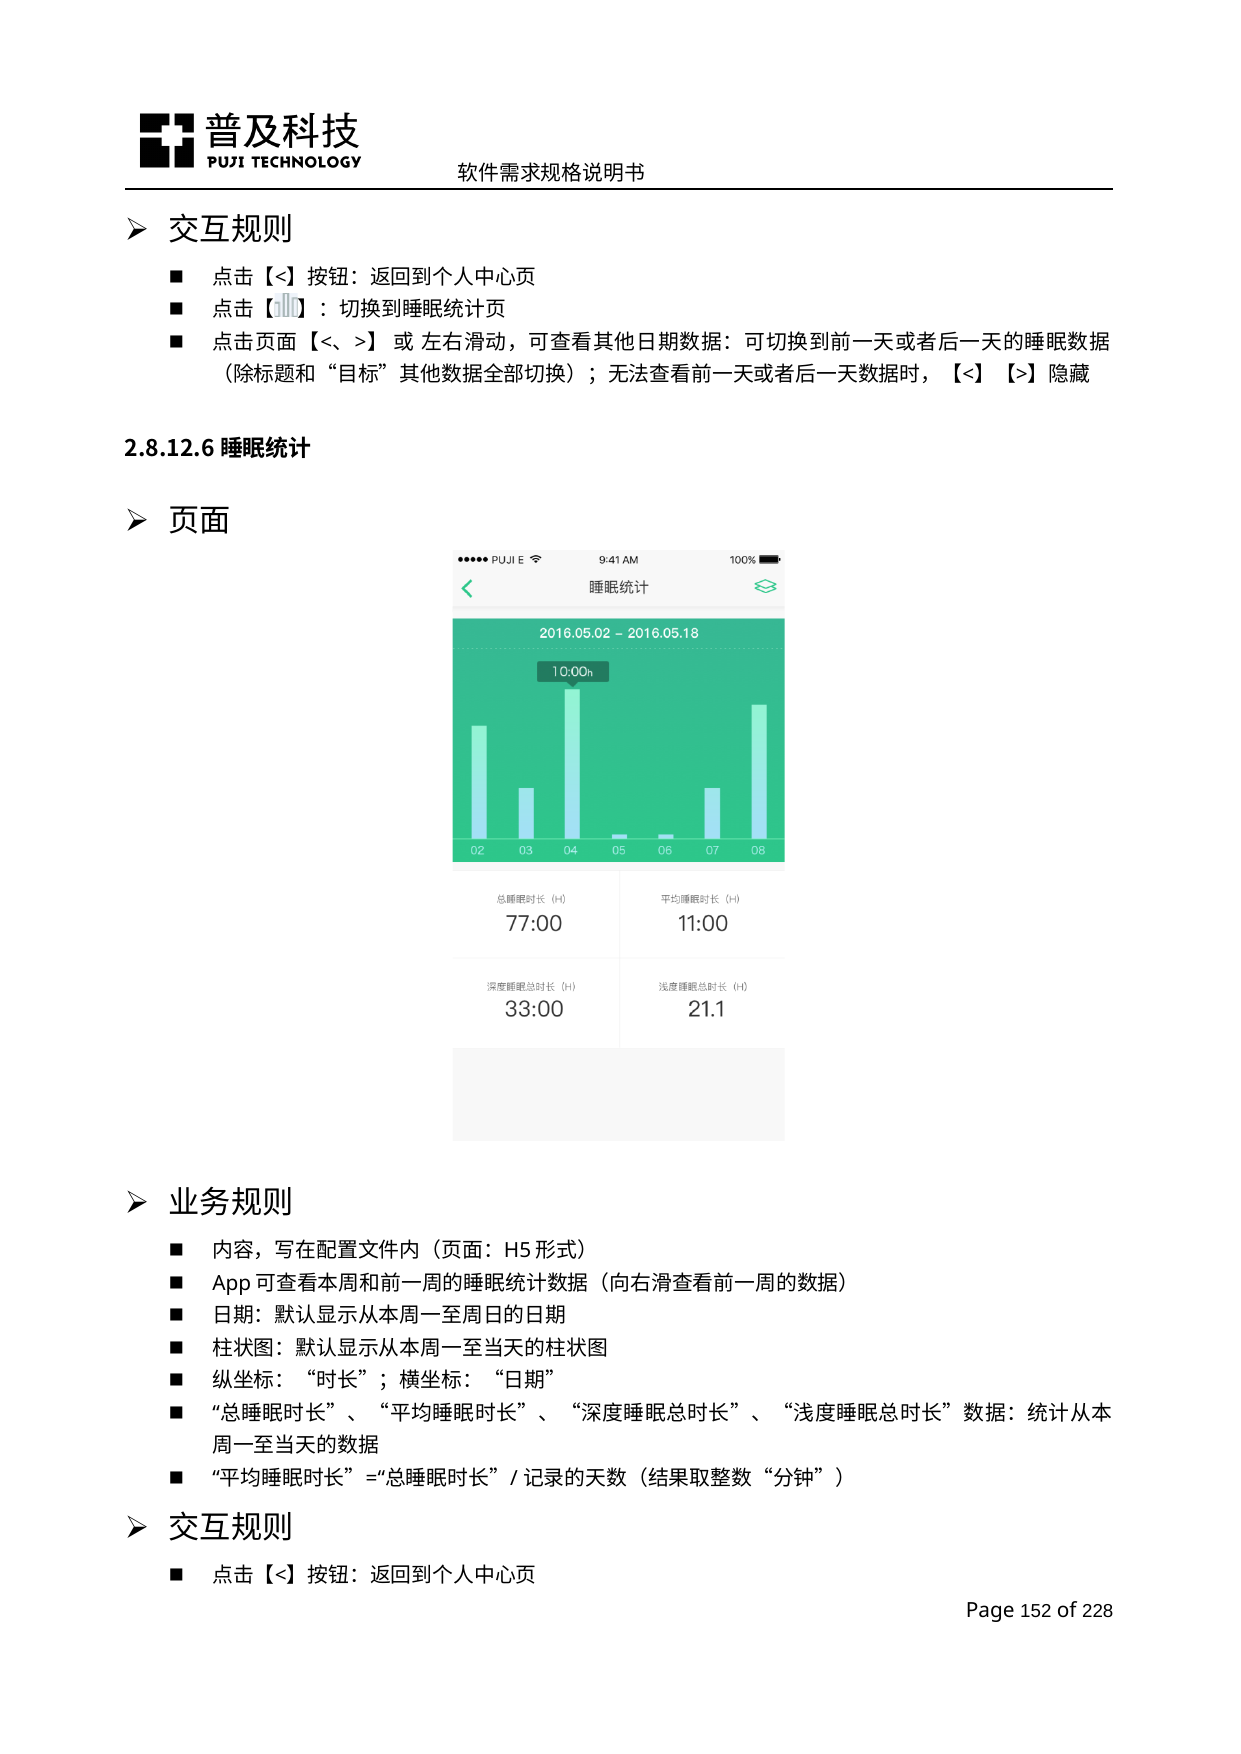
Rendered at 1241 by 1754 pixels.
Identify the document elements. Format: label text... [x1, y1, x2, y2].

list 交互规则 [124, 194, 1113, 259]
list 内容，写在配置文件内（页面：H5形式） [168, 1233, 1113, 1265]
list 点击【】：切换到睡眠统计页 [168, 291, 1113, 324]
list 点击页面【<、>】 或 左右滑动，可查看其他日期数据：可切换到前一天或者后一天的睡眠数据（除标题和“目标”其他数据全部切换）；无法查看前一天或者后一天数据时，【<】【>】隐藏 [168, 324, 1113, 389]
list 交互规则 [124, 1493, 1113, 1558]
list 点击【<】按钮：返回到个人中心页 [168, 1558, 1113, 1590]
list 页面 [124, 485, 1113, 550]
list 业务规则 [124, 1168, 1113, 1233]
list 点击【<】按钮：返回到个人中心页 [168, 259, 1113, 291]
list 日期：默认显示从本周一至周日的日期 [168, 1298, 1113, 1330]
picture [452, 550, 785, 1141]
list 纵坐标：“时长”；横坐标：“日期” [168, 1363, 1113, 1395]
list 柱状图：默认显示从本周一至当天的柱状图 [168, 1330, 1113, 1363]
picture [274, 293, 298, 317]
subtitle 睡眠统计 [124, 414, 1113, 479]
picture [124, 103, 365, 180]
list “平均睡眠时长”=“总睡眠时长”/ 记录的天数（结果取整数“分钟”） [168, 1460, 1113, 1493]
list App可查看本周和前一周的睡眠统计数据（向右滑查看前一周的数据） [168, 1265, 1113, 1298]
list “总睡眠时长”、“平均睡眠时长”、“深度睡眠总时长”、“浅度睡眠总时长”数据：统计从本周一至当天的数据 [168, 1395, 1113, 1460]
